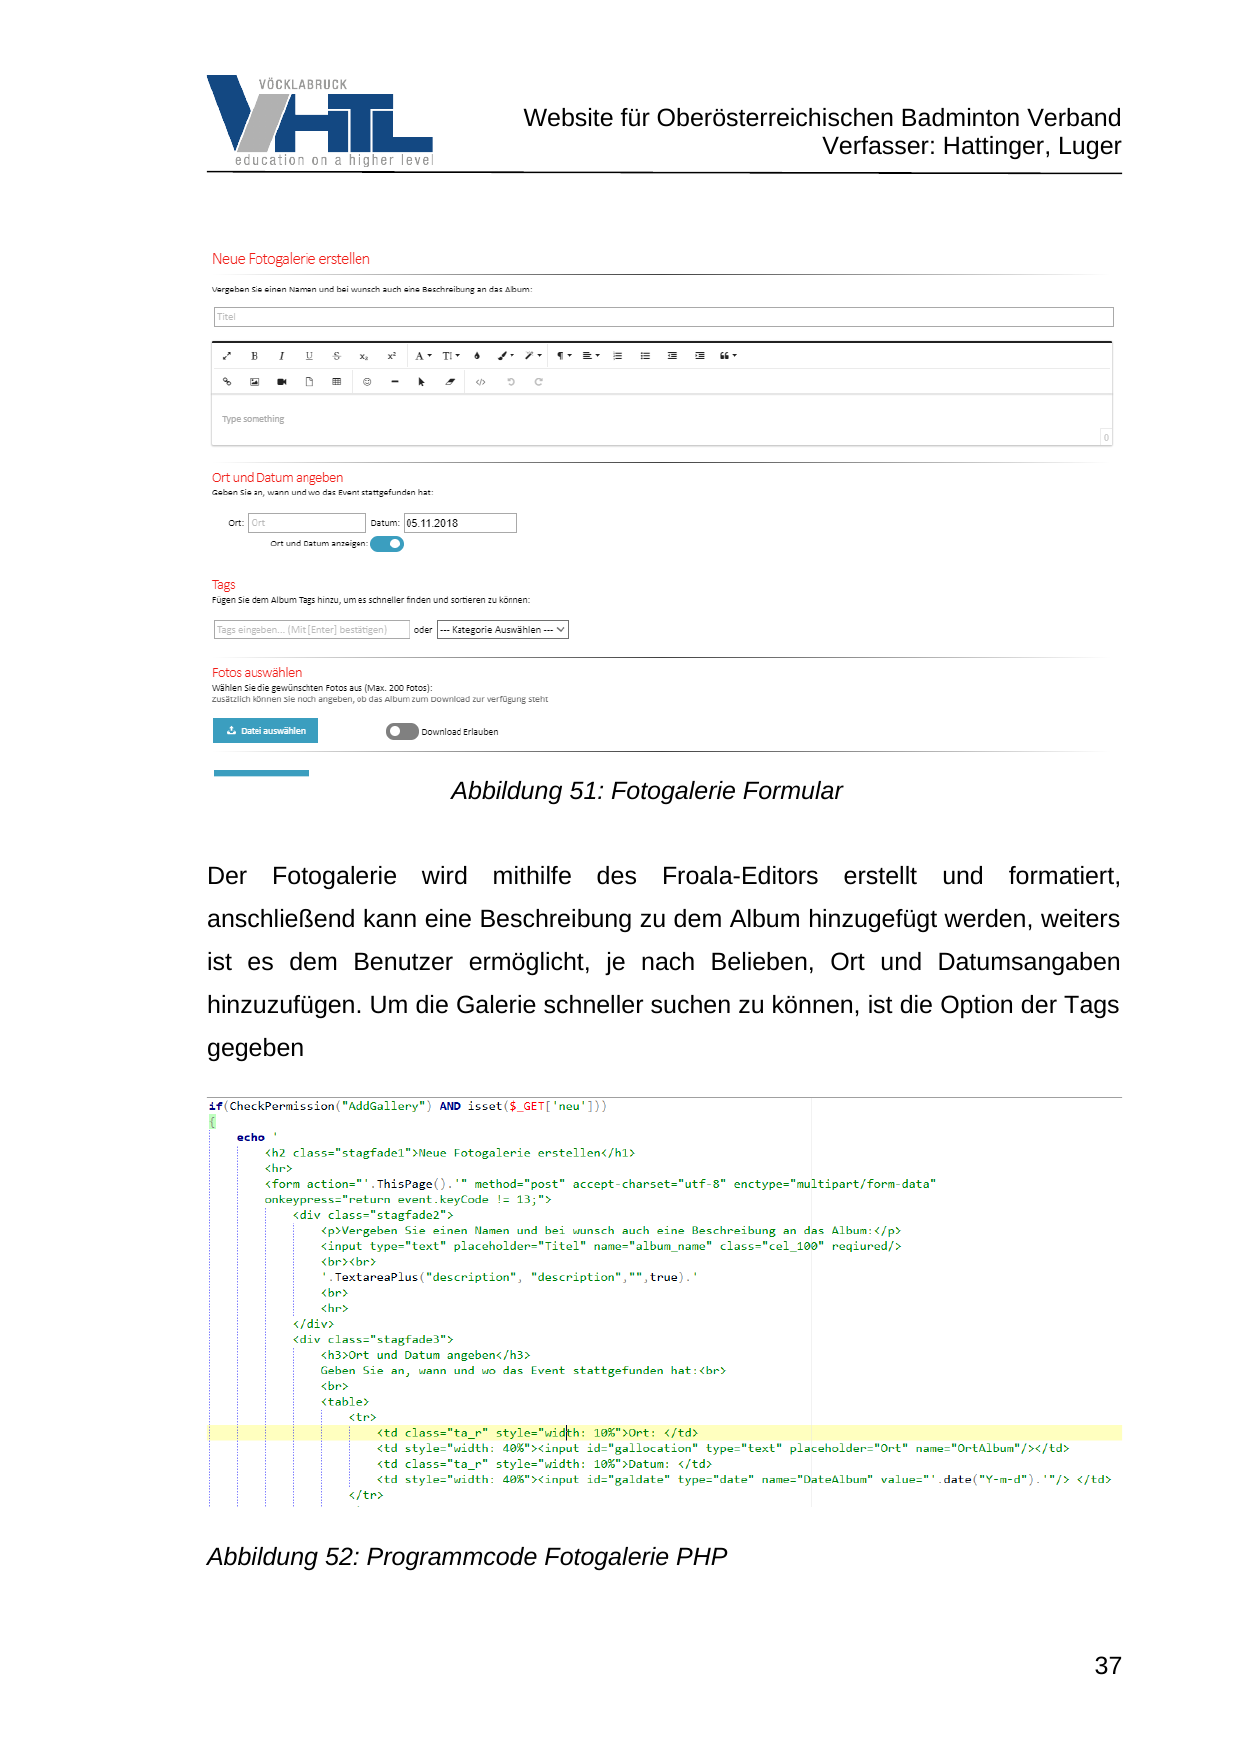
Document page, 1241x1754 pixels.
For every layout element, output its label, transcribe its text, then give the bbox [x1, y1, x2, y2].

text Abbildung 52: Programmcode Fotogalerie PHP [207, 1542, 1122, 1570]
picture [206, 75, 433, 167]
picture [206, 1097, 1123, 1507]
picture [206, 241, 1119, 794]
